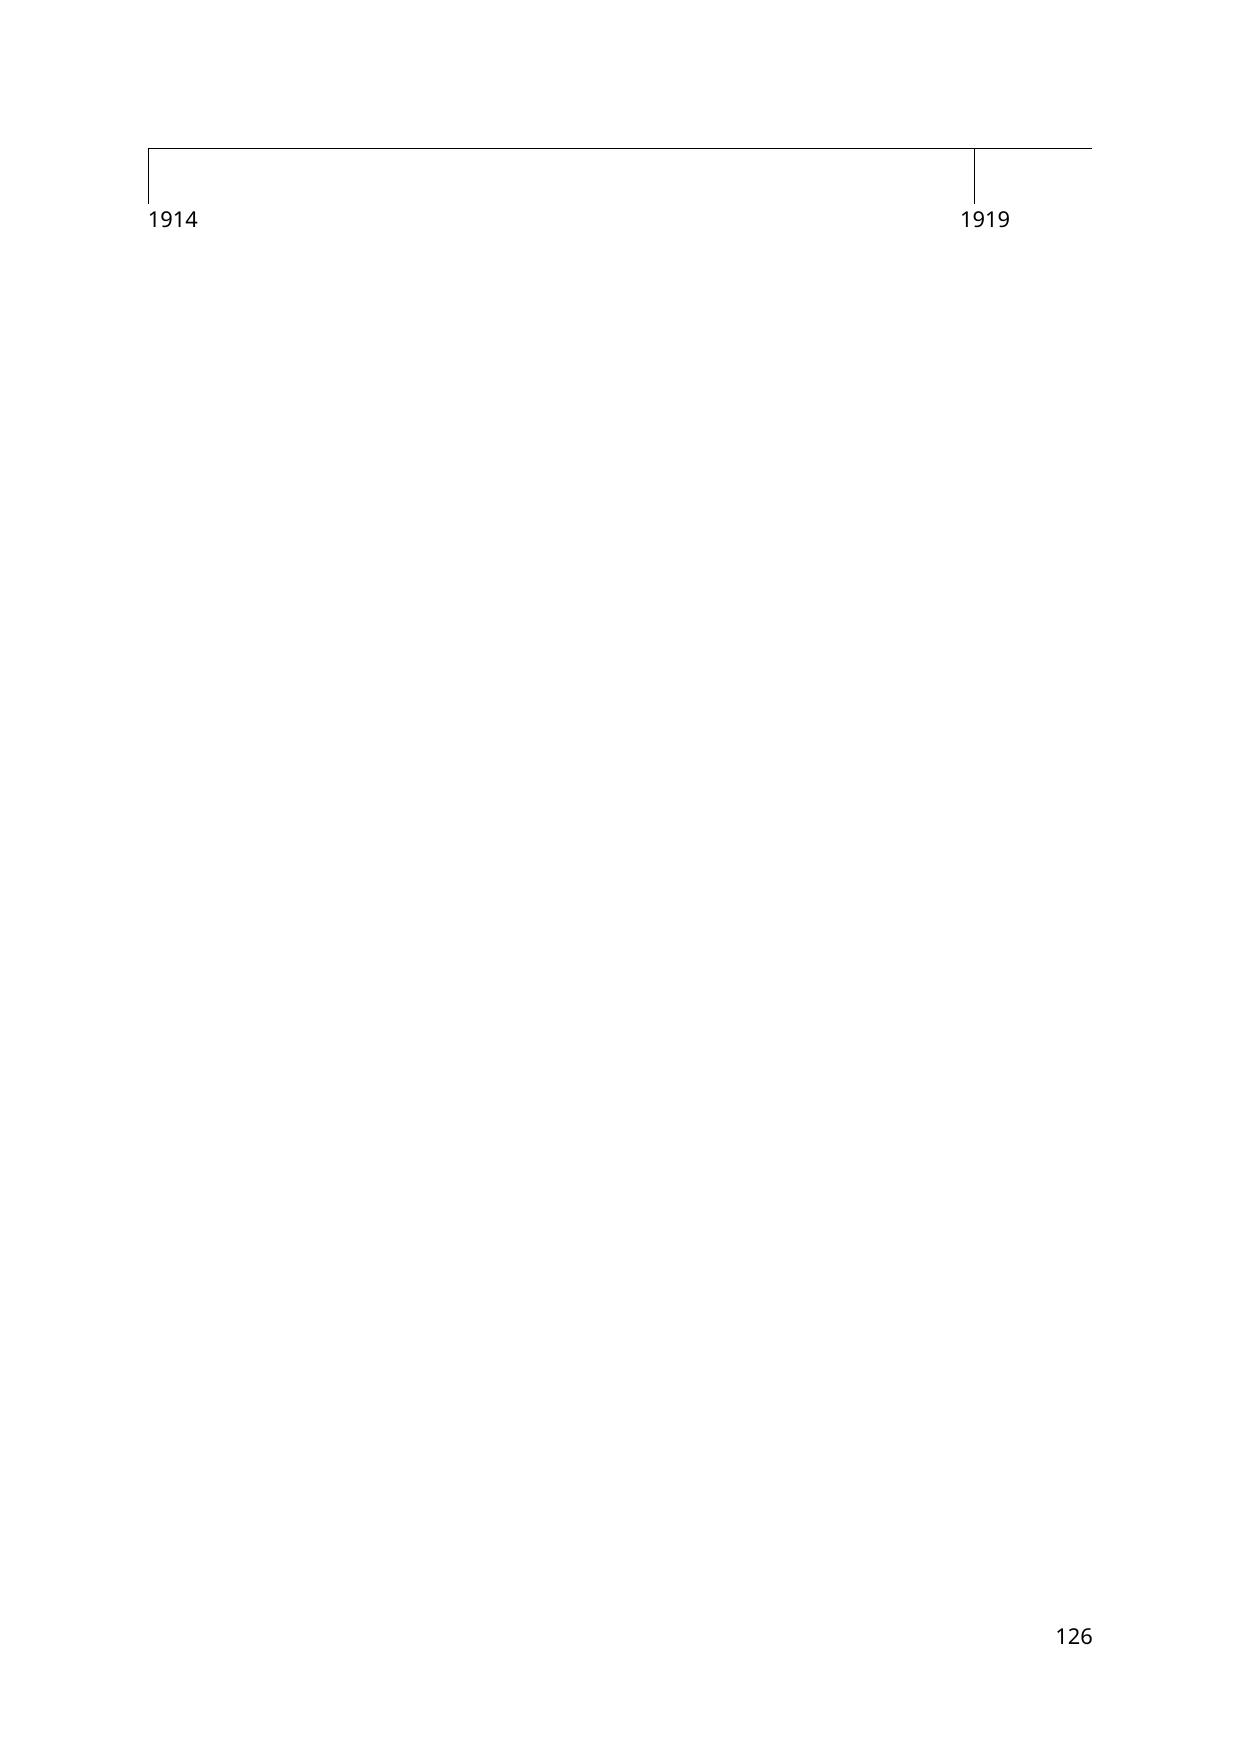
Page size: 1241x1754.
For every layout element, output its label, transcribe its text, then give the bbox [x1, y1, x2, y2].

text 1914 1919 [148, 204, 1093, 234]
table_cell [149, 149, 974, 204]
table_cell [975, 149, 1092, 204]
